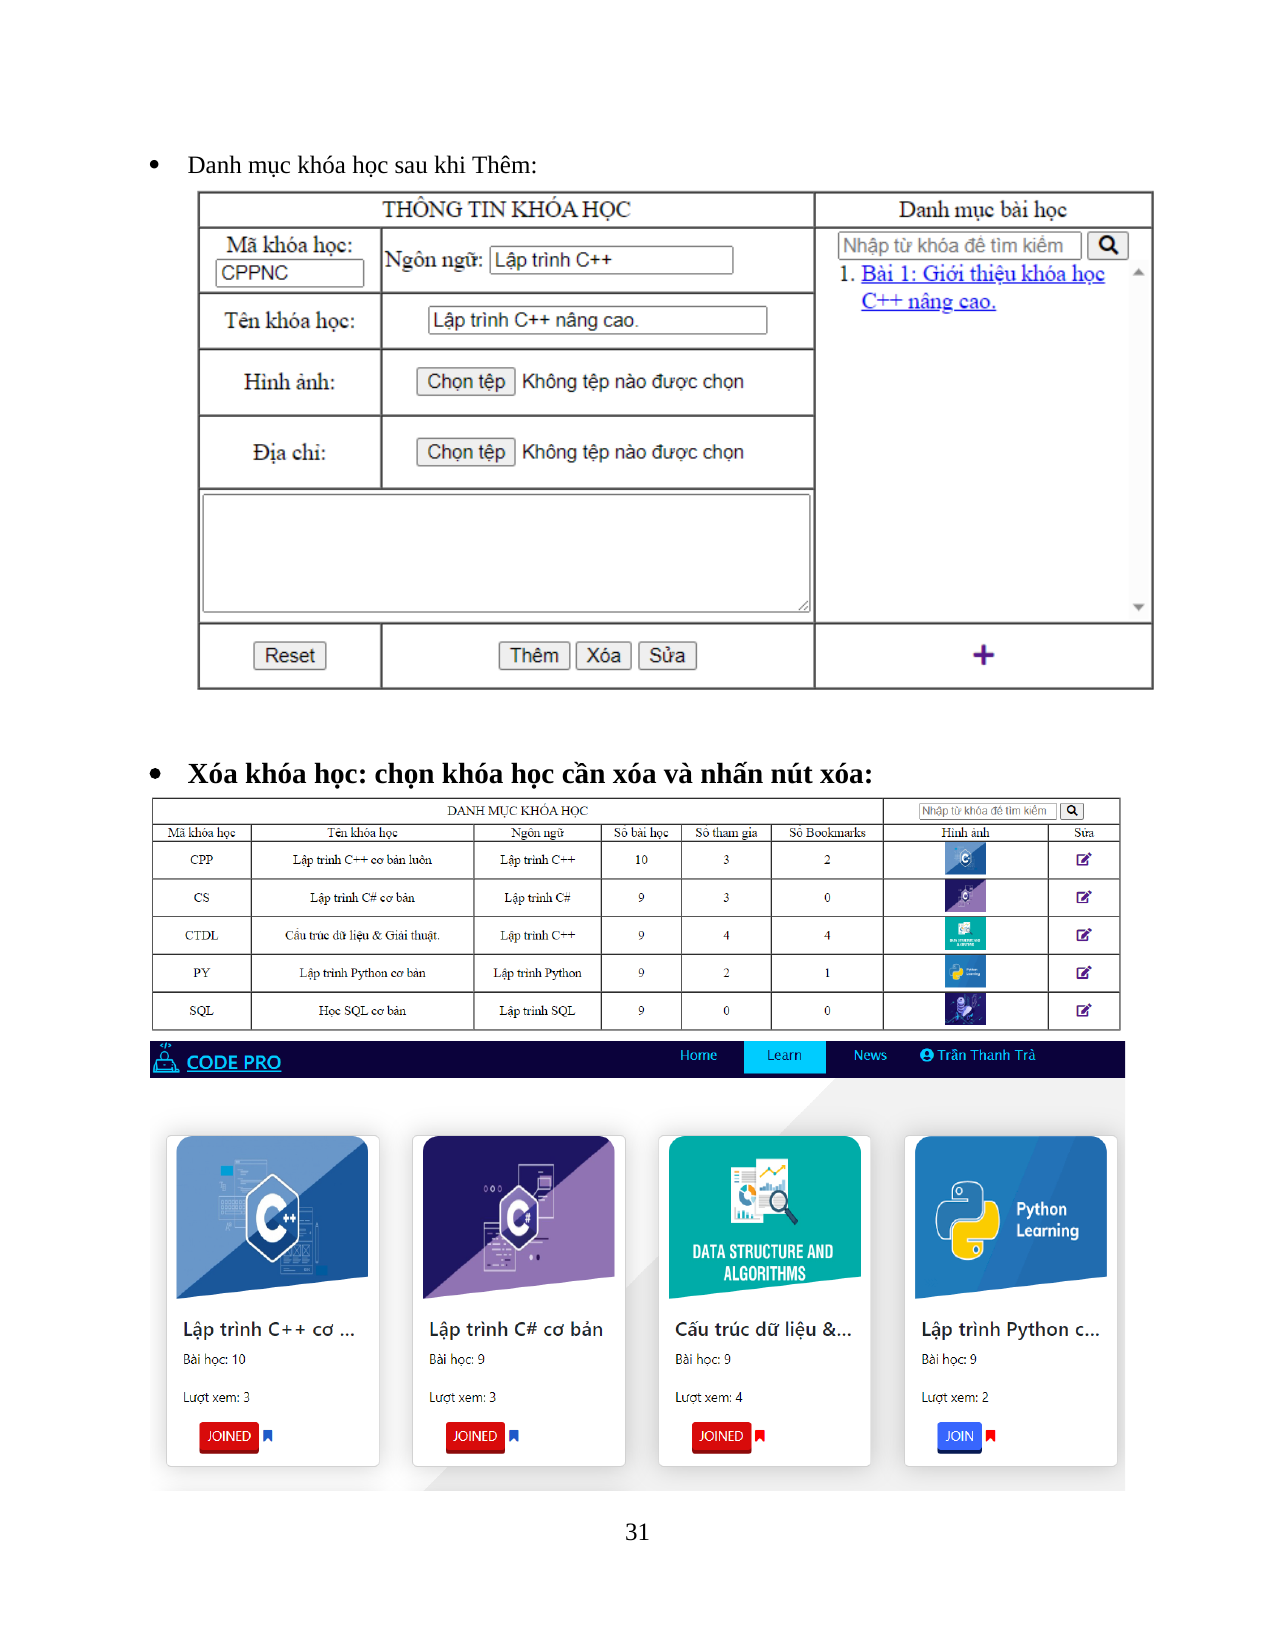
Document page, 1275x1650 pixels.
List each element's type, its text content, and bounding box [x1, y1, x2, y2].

picture [187, 178, 1163, 699]
picture [150, 790, 1125, 1491]
list Xóa khóa học: chọn khóa học cần xóa và nhấn nút xóa: [150, 756, 1125, 790]
